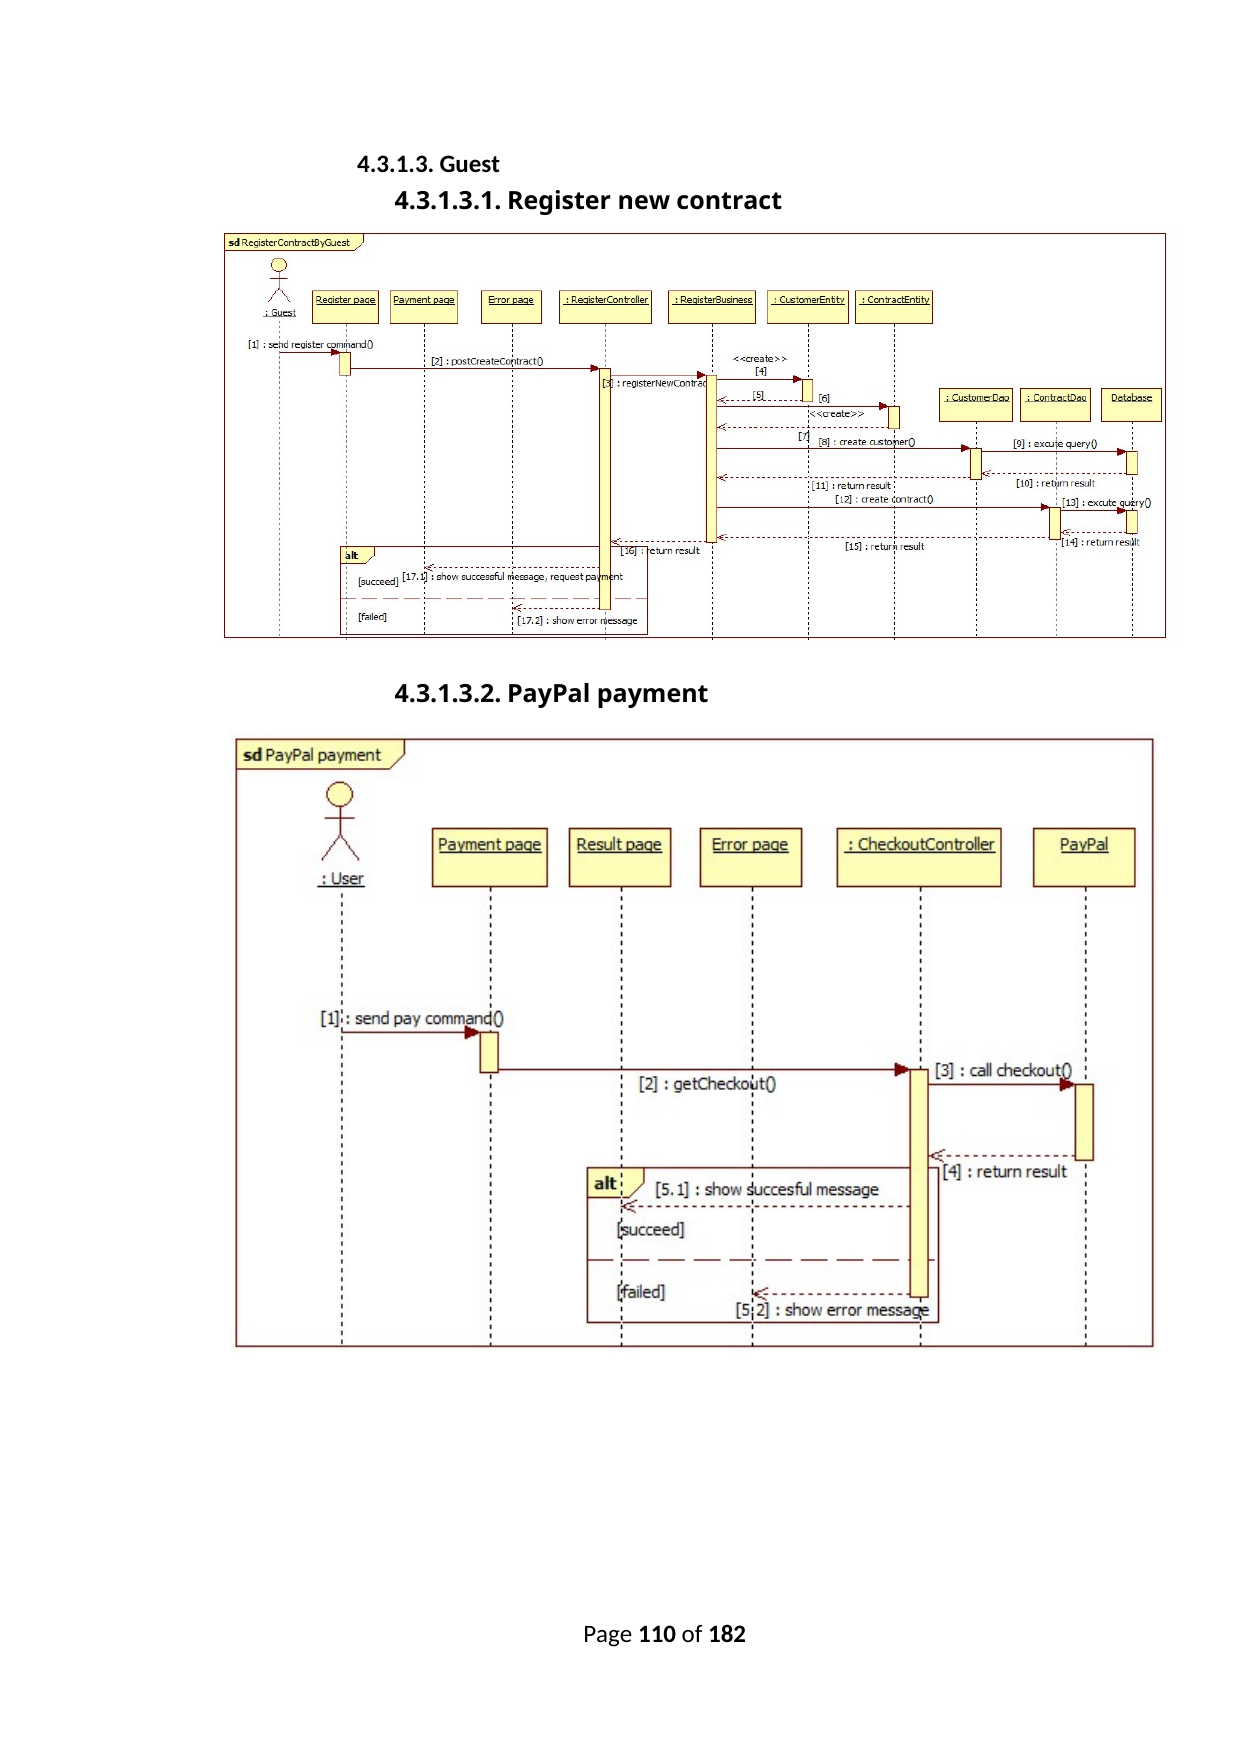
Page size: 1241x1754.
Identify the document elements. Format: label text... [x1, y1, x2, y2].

picture [206, 709, 1182, 1377]
picture [206, 216, 1182, 657]
subtitle PayPal payment [394, 676, 1122, 709]
subtitle Register new contract [394, 182, 1122, 216]
subtitle Guest [357, 148, 1122, 178]
